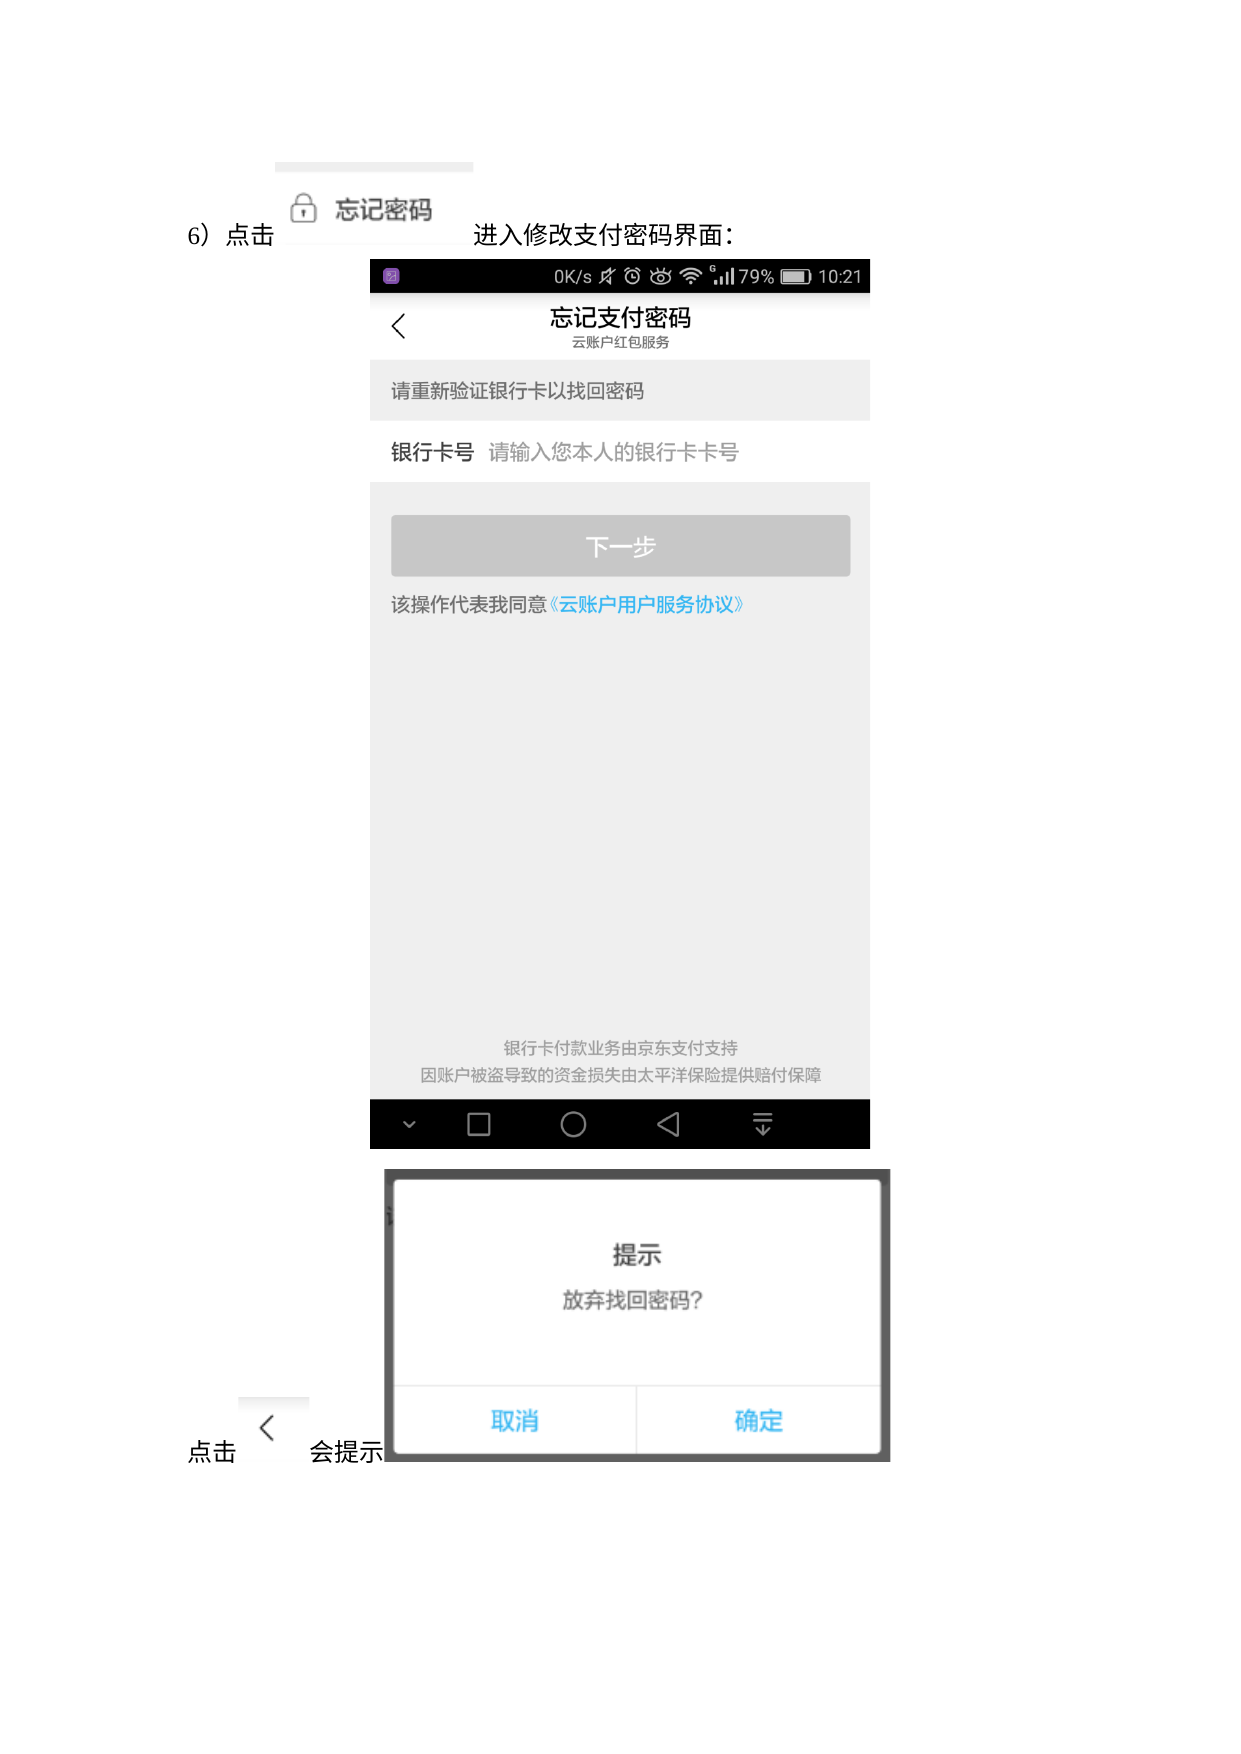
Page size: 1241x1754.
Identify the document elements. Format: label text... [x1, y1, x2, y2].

picture [275, 162, 474, 245]
picture [237, 1397, 310, 1462]
picture [384, 1169, 891, 1462]
picture [370, 259, 871, 1149]
text 6）点击进入修改支付密码界面： [187, 162, 1053, 259]
